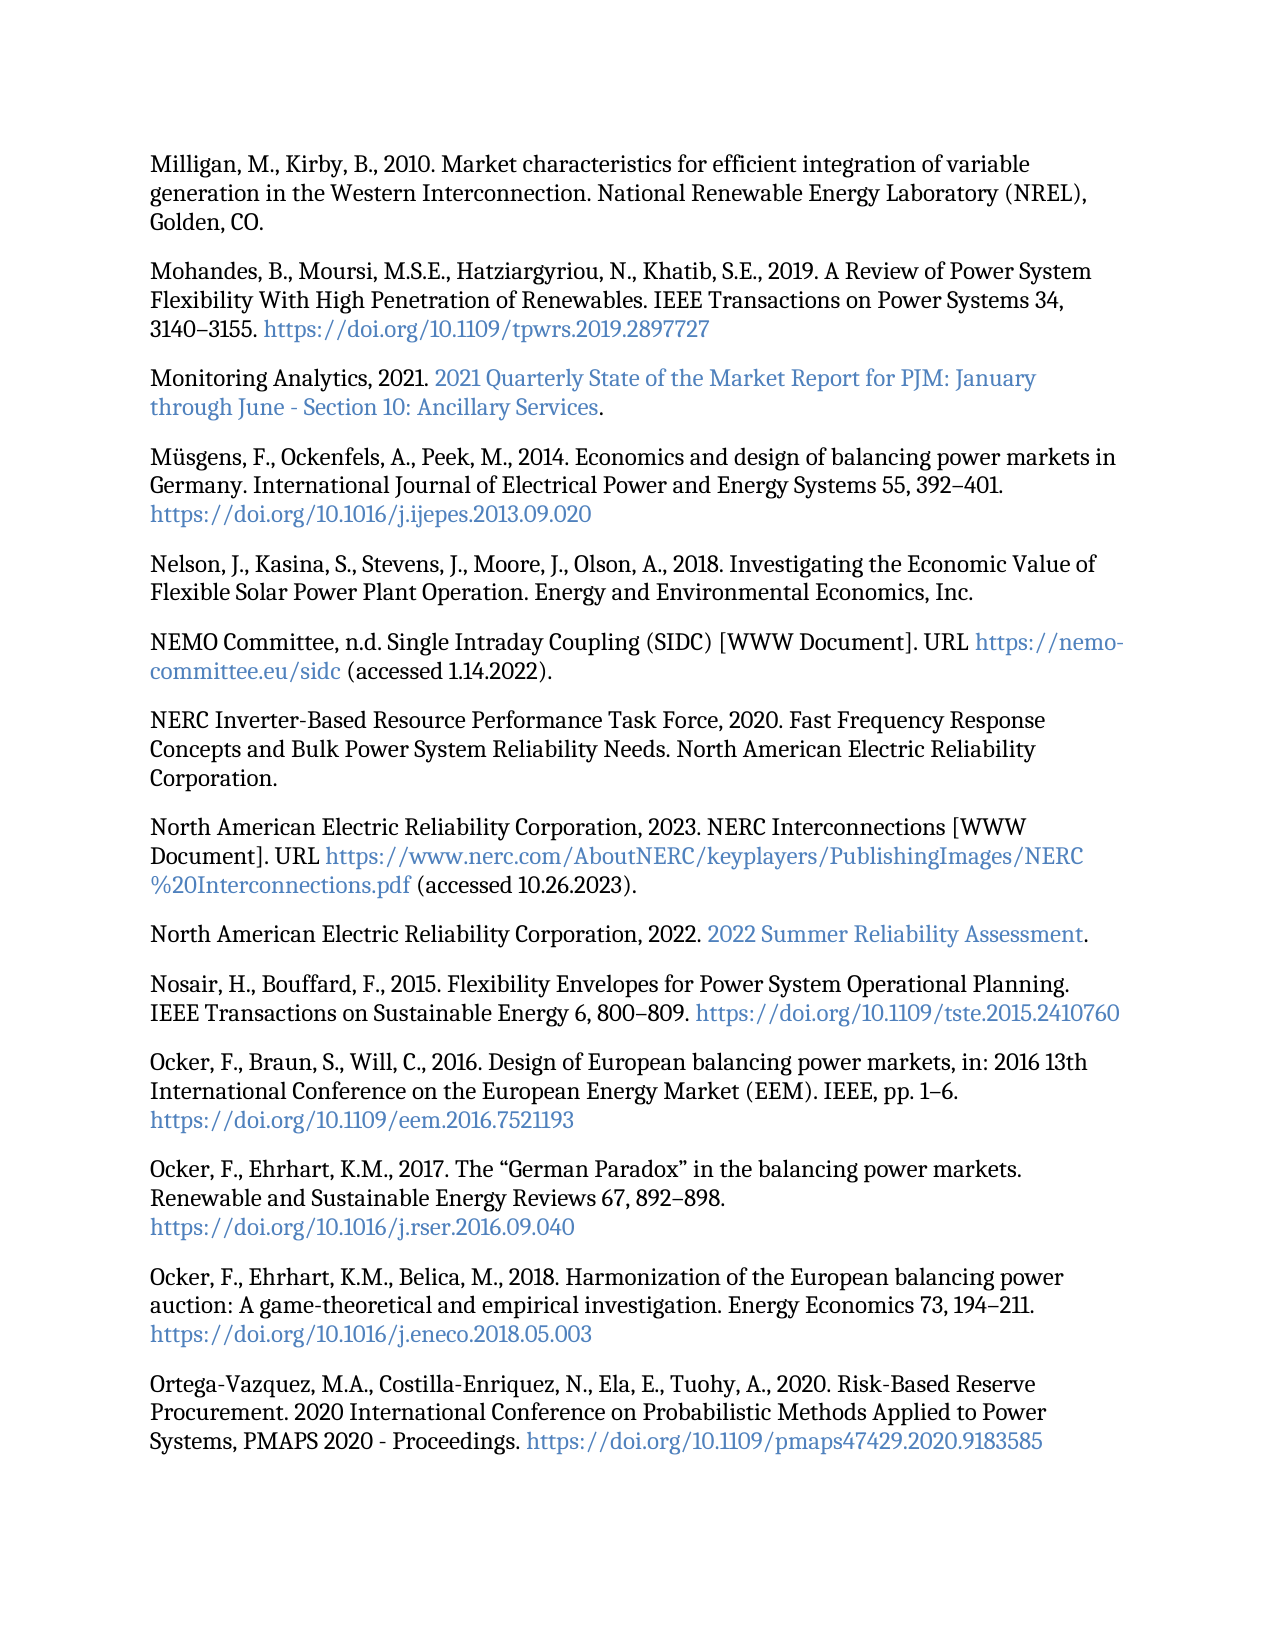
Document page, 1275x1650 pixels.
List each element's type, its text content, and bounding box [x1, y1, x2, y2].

text Mohandes, B., Moursi, M.S.E., Hatziargyriou, N., Khatib, S.E., 2019. A Review of Power System Flexibility With High Penetration of Renewables. IEEE Transactions on Power Systems 34, 3140–3155. https://doi.org/10.1109/tpwrs.2019.2897727 [150, 257, 1125, 343]
text Ocker, F., Braun, S., Will, C., 2016. Design of European balancing power markets, in: 2016 13th International Conference on the European Energy Market (EEM). IEEE, pp. 1–6. https://doi.org/10.1109/eem.2016.7521193 [150, 1048, 1125, 1134]
text Monitoring Analytics, 2021. 2021 Quarterly State of the Market Report for PJM: January through June - Section 10: Ancillary Services. [150, 364, 1125, 422]
text NERC Inverter-Based Resource Performance Task Force, 2020. Fast Frequency Response Concepts and Bulk Power System Reliability Needs. North American Electric Reliability Corporation. [150, 706, 1125, 792]
text Nelson, J., Kasina, S., Stevens, J., Moore, J., Olson, A., 2018. Investigating the Economic Value of Flexible Solar Power Plant Operation. Energy and Environmental Economics, Inc. [150, 549, 1125, 607]
text NEMO Committee, n.d. Single Intraday Coupling (SIDC) [WWW Document]. URL https://nemo-committee.eu/sidc (accessed 1.14.2022). [150, 628, 1125, 685]
text Ocker, F., Ehrhart, K.M., Belica, M., 2018. Harmonization of the European balancing power auction: A game-theoretical and empirical investigation. Energy Economics 73, 194–211. https://doi.org/10.1016/j.eneco.2018.05.003 [150, 1262, 1125, 1349]
text Milligan, M., Kirby, B., 2010. Market characteristics for efficient integration of variable generation in the Western Interconnection. National Renewable Energy Laboratory (NREL), Golden, CO. [150, 150, 1125, 236]
text Ocker, F., Ehrhart, K.M., 2017. The “German Paradox” in the balancing power markets. Renewable and Sustainable Energy Reviews 67, 892–898. https://doi.org/10.1016/j.rser.2016.09.040 [150, 1155, 1125, 1242]
text Nosair, H., Bouffard, F., 2015. Flexibility Envelopes for Power System Operational Planning. IEEE Transactions on Sustainable Energy 6, 800–809. https://doi.org/10.1109/tste.2015.2410760 [150, 970, 1125, 1027]
text North American Electric Reliability Corporation, 2023. NERC Interconnections [WWW Document]. URL https://www.nerc.com/AboutNERC/keyplayers/PublishingImages/NERC%20Interconnections.pdf (accessed 10.26.2023). [150, 813, 1125, 899]
text Ortega-Vazquez, M.A., Costilla-Enriquez, N., Ela, E., Tuohy, A., 2020. Risk-Based Reserve Procurement. 2020 International Conference on Probabilistic Methods Applied to Power Systems, PMAPS 2020 - Proceedings. https://doi.org/10.1109/pmaps47429.2020.9183585 [150, 1369, 1125, 1456]
text North American Electric Reliability Corporation, 2022. 2022 Summer Reliability Assessment. [150, 920, 1125, 949]
text Müsgens, F., Ockenfels, A., Peek, M., 2014. Economics and design of balancing power markets in Germany. International Journal of Electrical Power and Energy Systems 55, 392–401. https://doi.org/10.1016/j.ijepes.2013.09.020 [150, 442, 1125, 529]
